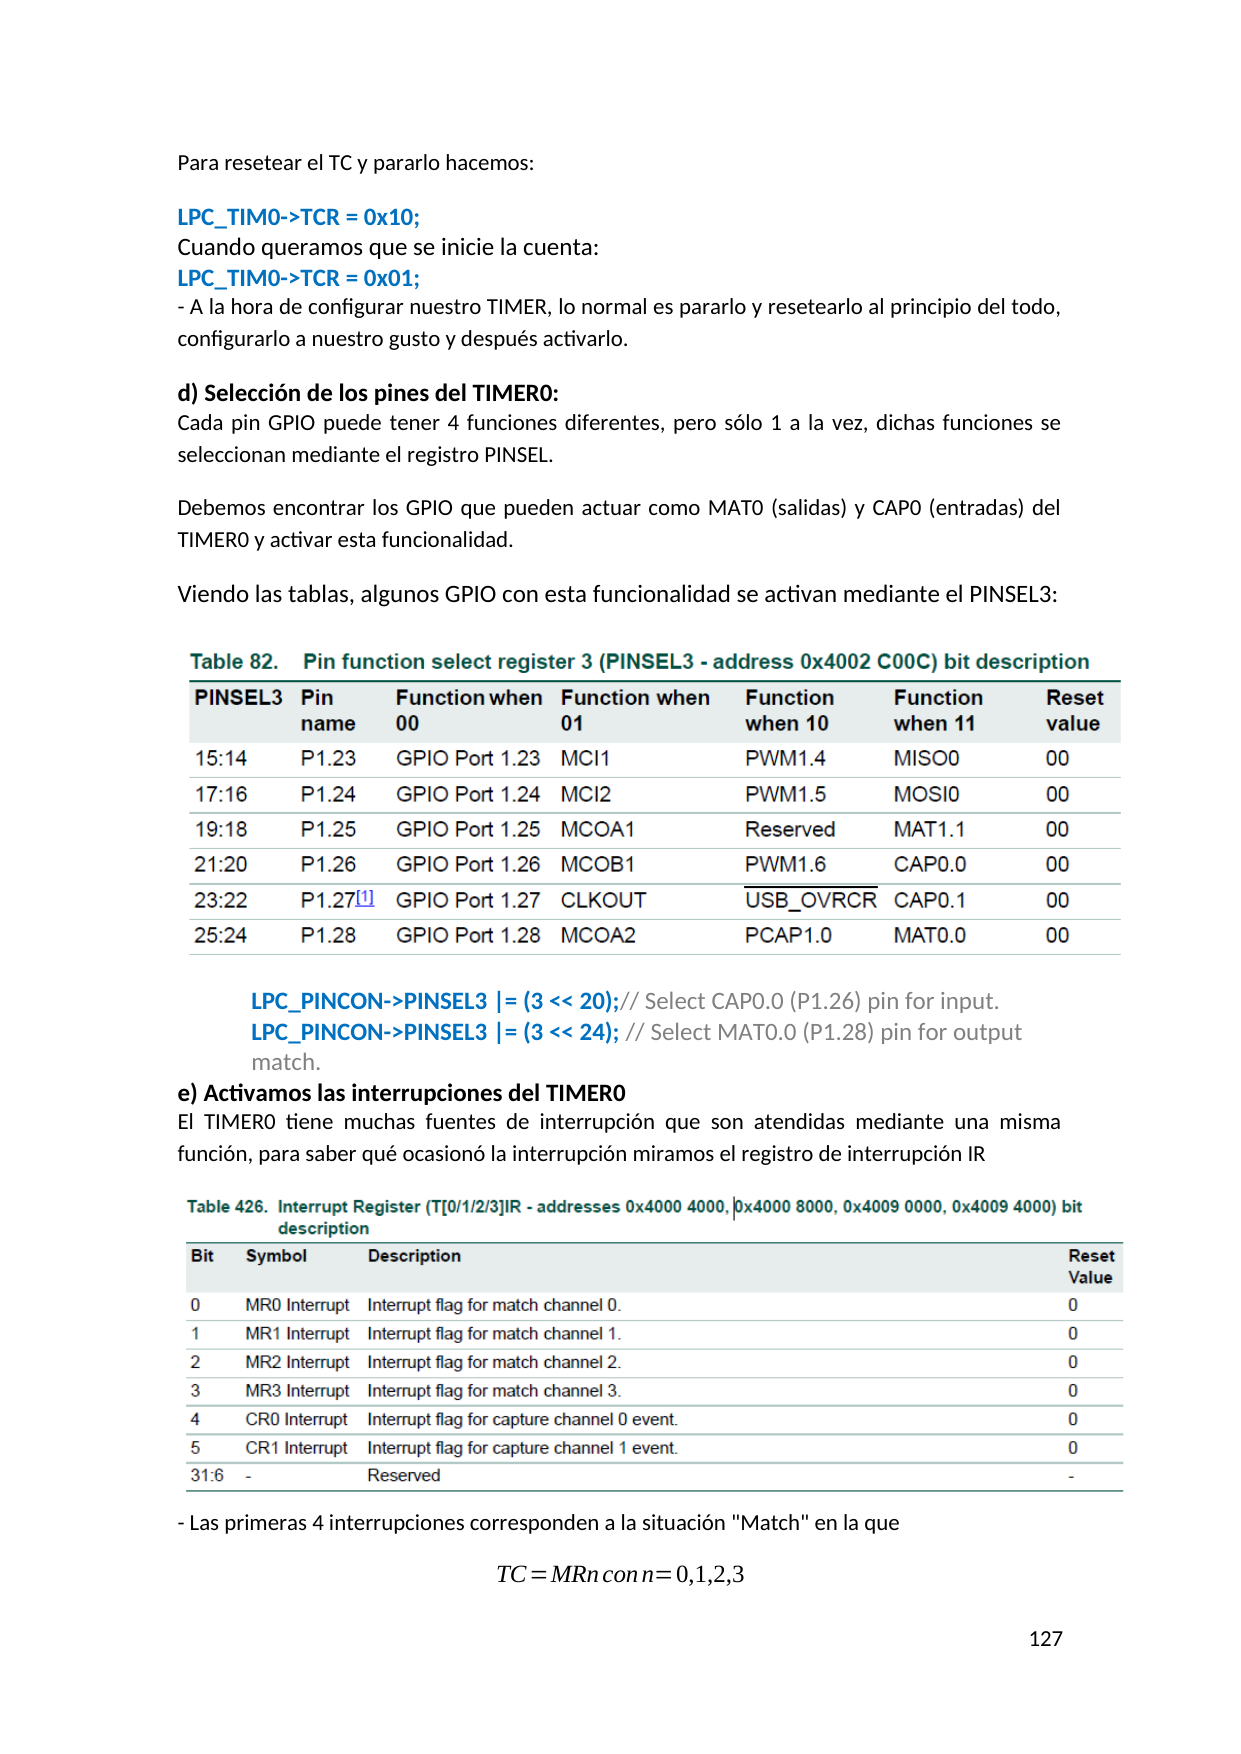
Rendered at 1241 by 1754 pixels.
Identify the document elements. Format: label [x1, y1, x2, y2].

picture [177, 639, 1128, 955]
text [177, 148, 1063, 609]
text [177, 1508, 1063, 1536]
picture [177, 1192, 1137, 1495]
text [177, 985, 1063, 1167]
